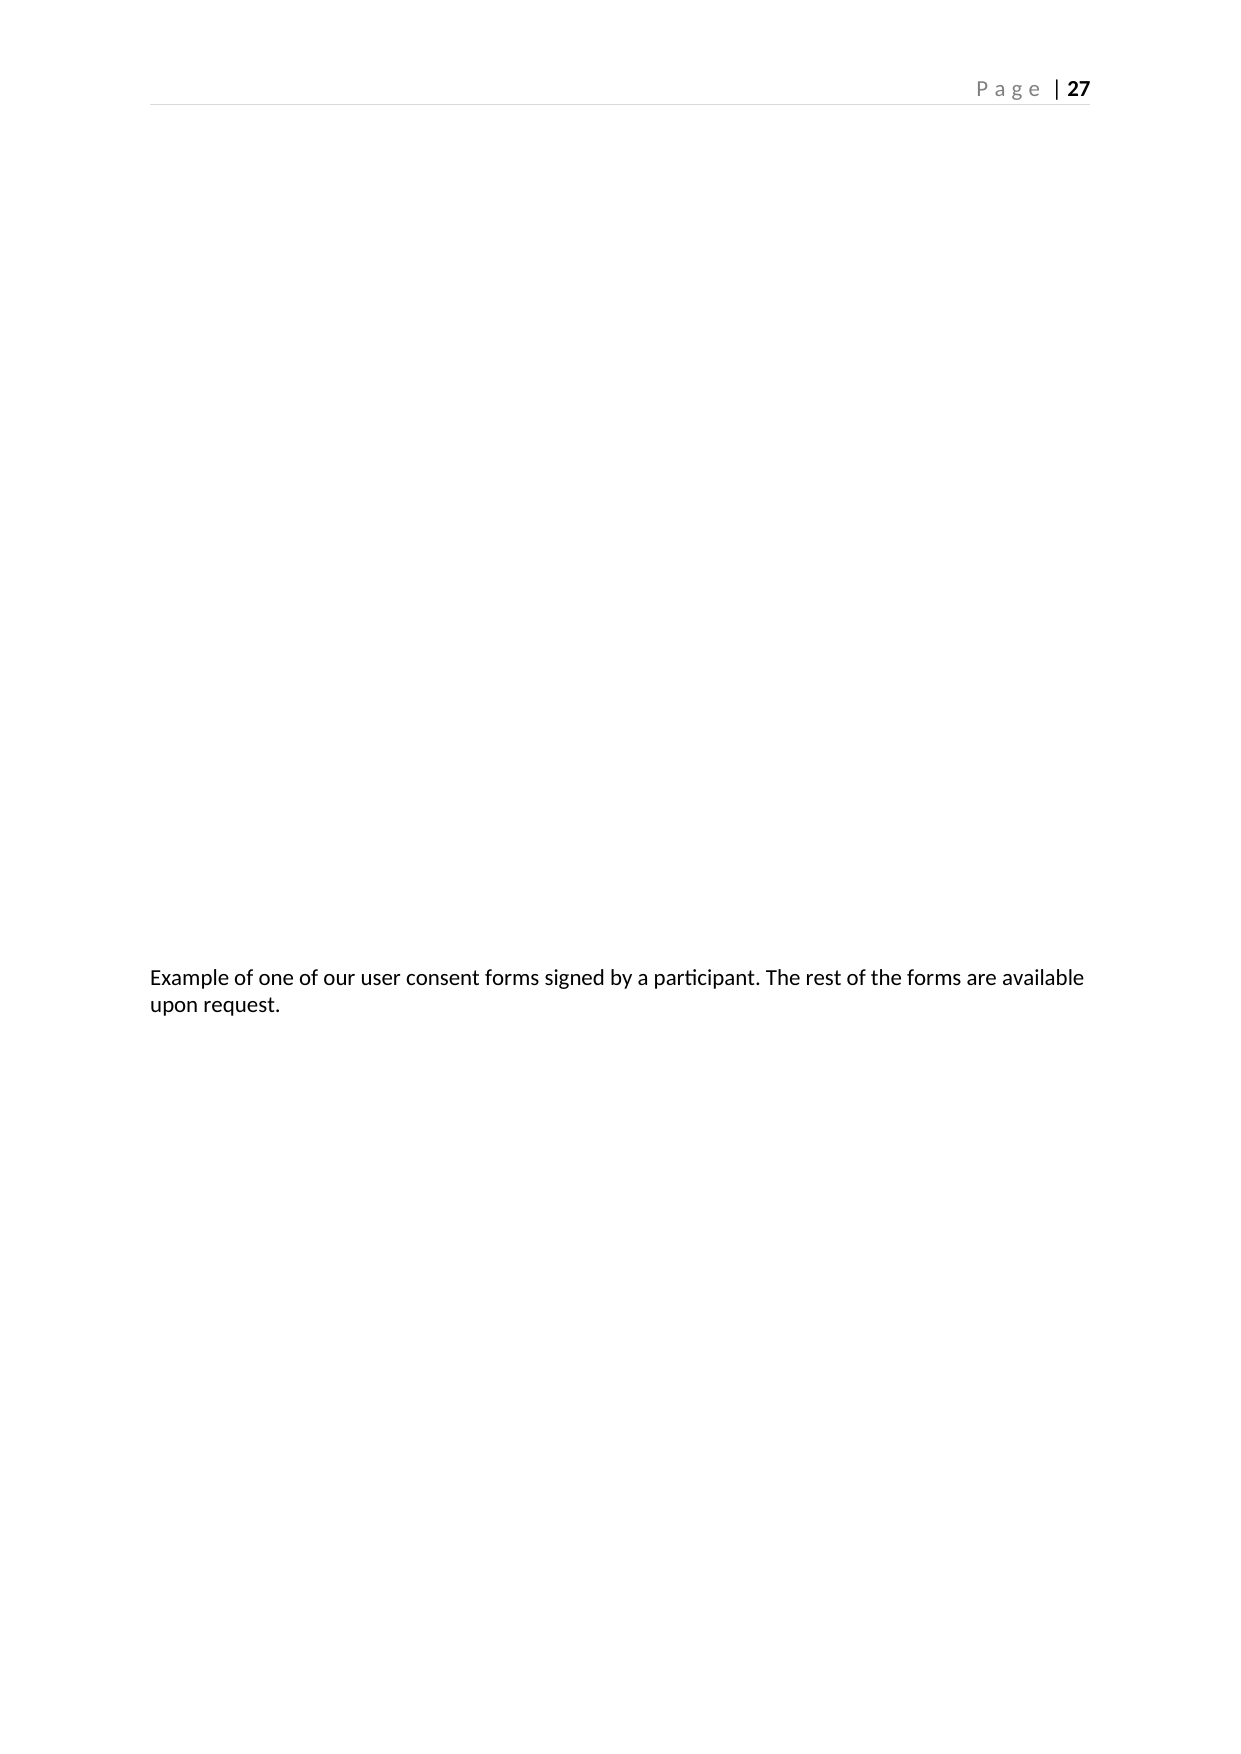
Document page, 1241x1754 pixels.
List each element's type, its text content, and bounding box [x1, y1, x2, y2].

text Example of one of our user consent forms signed by a participant. The rest of the forms are available upon request. [150, 963, 1090, 1019]
